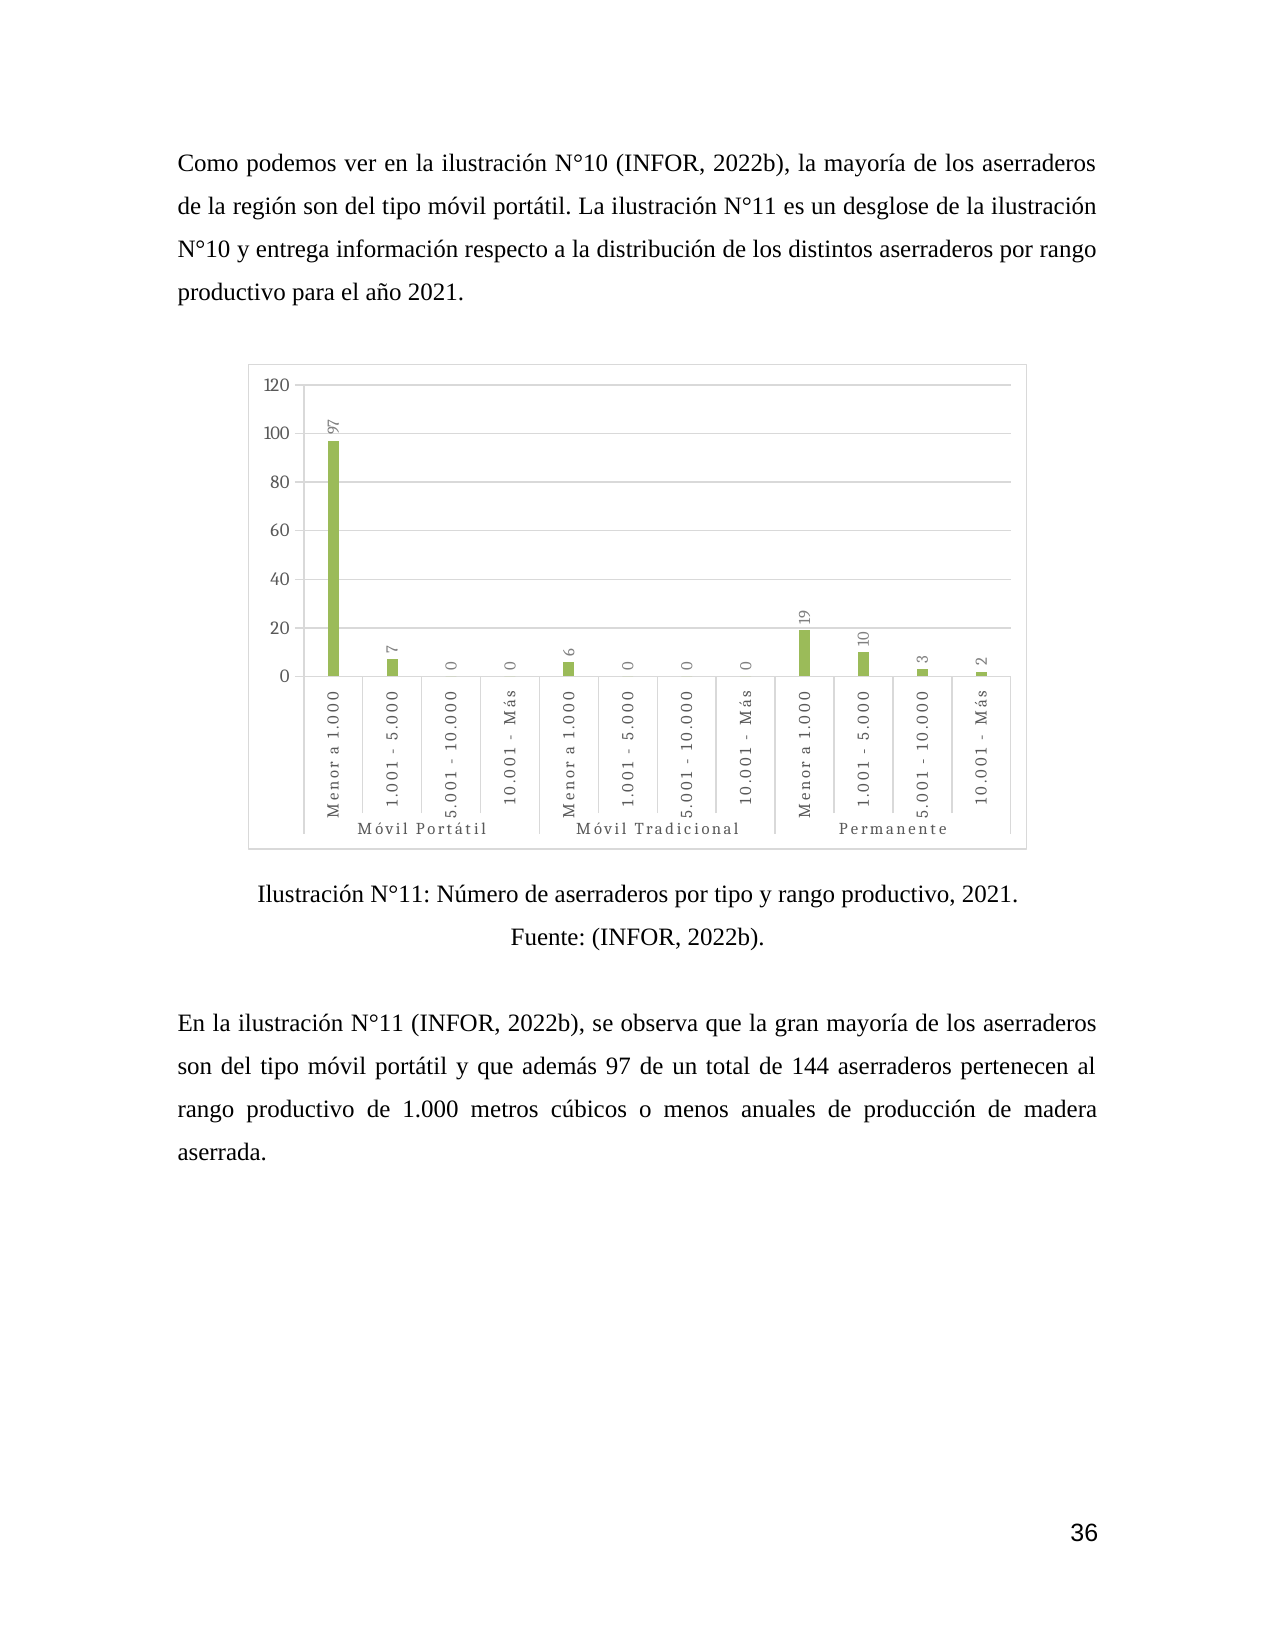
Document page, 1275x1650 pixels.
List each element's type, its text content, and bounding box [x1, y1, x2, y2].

text En la ilustración N°11 (INFOR, 2022b), se observa que la gran mayoría de los aserraderos son del tipo móvil portátil y que además 97 de un total de 144 aserraderos pertenecen al rango productivo de 1.000 metros cúbicos o menos anuales de producción de madera aserrada. [177, 1008, 1098, 1166]
text Ilustración N°11: Número de aserraderos por tipo y rango productivo, 2021. [177, 363, 1098, 907]
text Fuente: (INFOR, 2022b). [177, 922, 1098, 951]
text Como podemos ver en la ilustración N°10 (INFOR, 2022b), la mayoría de los aserraderos de la región son del tipo móvil portátil. La ilustración N°11 es un desglose de la ilustración N°10 y entrega información respecto a la distribución de los distintos aserraderos por rango productivo para el año 2021. [177, 148, 1098, 306]
